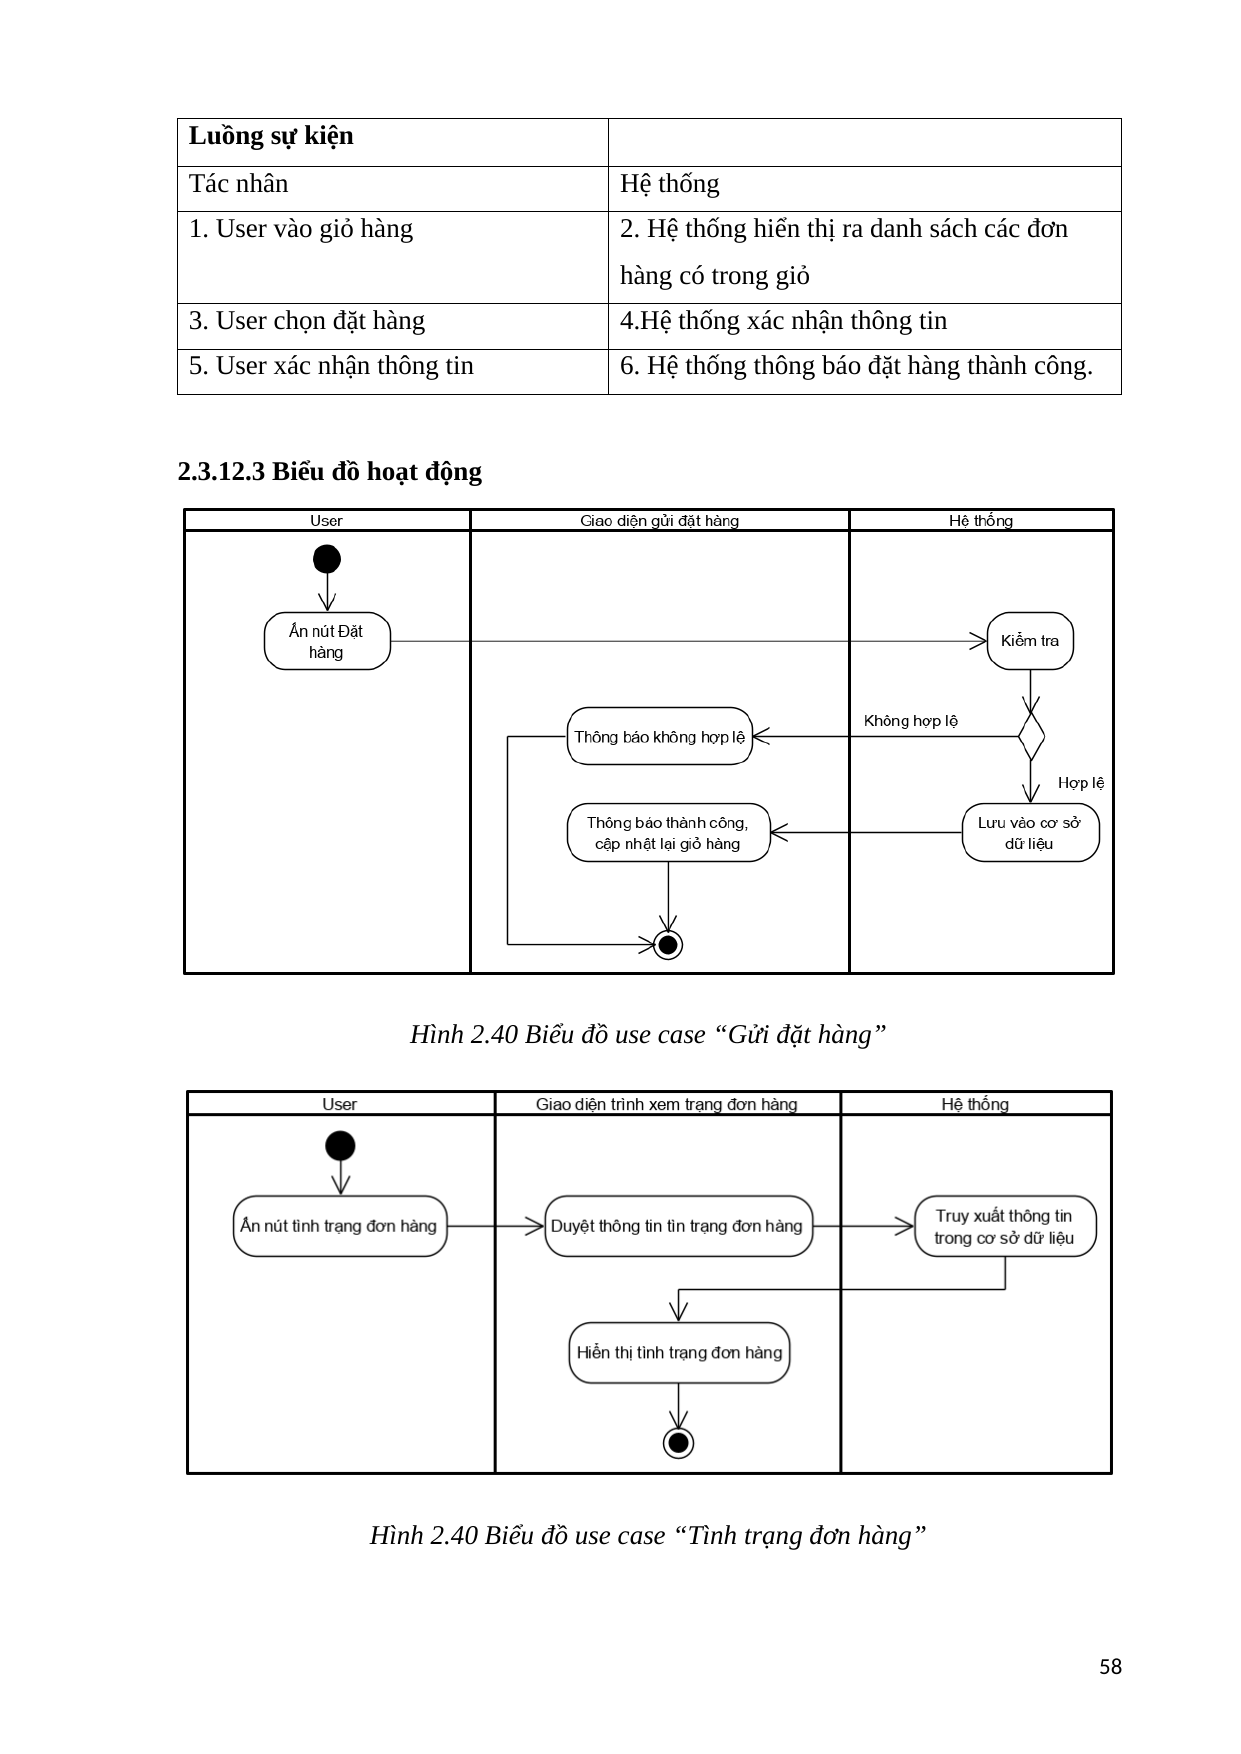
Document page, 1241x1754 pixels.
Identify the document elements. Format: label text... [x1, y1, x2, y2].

picture [177, 501, 1123, 984]
table_cell Hệ thống [609, 167, 1121, 211]
table_cell 2. Hệ thống hiển thị ra danh sách các đơn hàng có trong giỏ [609, 212, 1121, 303]
table_cell 4.Hệ thống xác nhận thông tin [609, 304, 1121, 348]
text Hình 2.40 Biểu đồ use case “Gửi đặt hàng” [177, 1018, 1122, 1050]
table_cell 3. User chọn đặt hàng [178, 304, 608, 348]
table_cell Tác nhân [178, 167, 608, 211]
text Hình 2.40 Biểu đồ use case “Tình trạng đơn hàng” [177, 1519, 1122, 1550]
table_cell 6. Hệ thống thông báo đặt hàng thành công. [609, 350, 1121, 394]
table_cell 1. User vào giỏ hàng [178, 212, 608, 303]
table_cell 5. User xác nhận thông tin [178, 350, 608, 394]
table_cell [609, 119, 1121, 166]
picture [177, 1086, 1123, 1485]
table_cell Luồng sự kiện [178, 119, 608, 166]
subtitle 2.3.12.3 Biểu đồ hoạt động [177, 455, 1122, 486]
